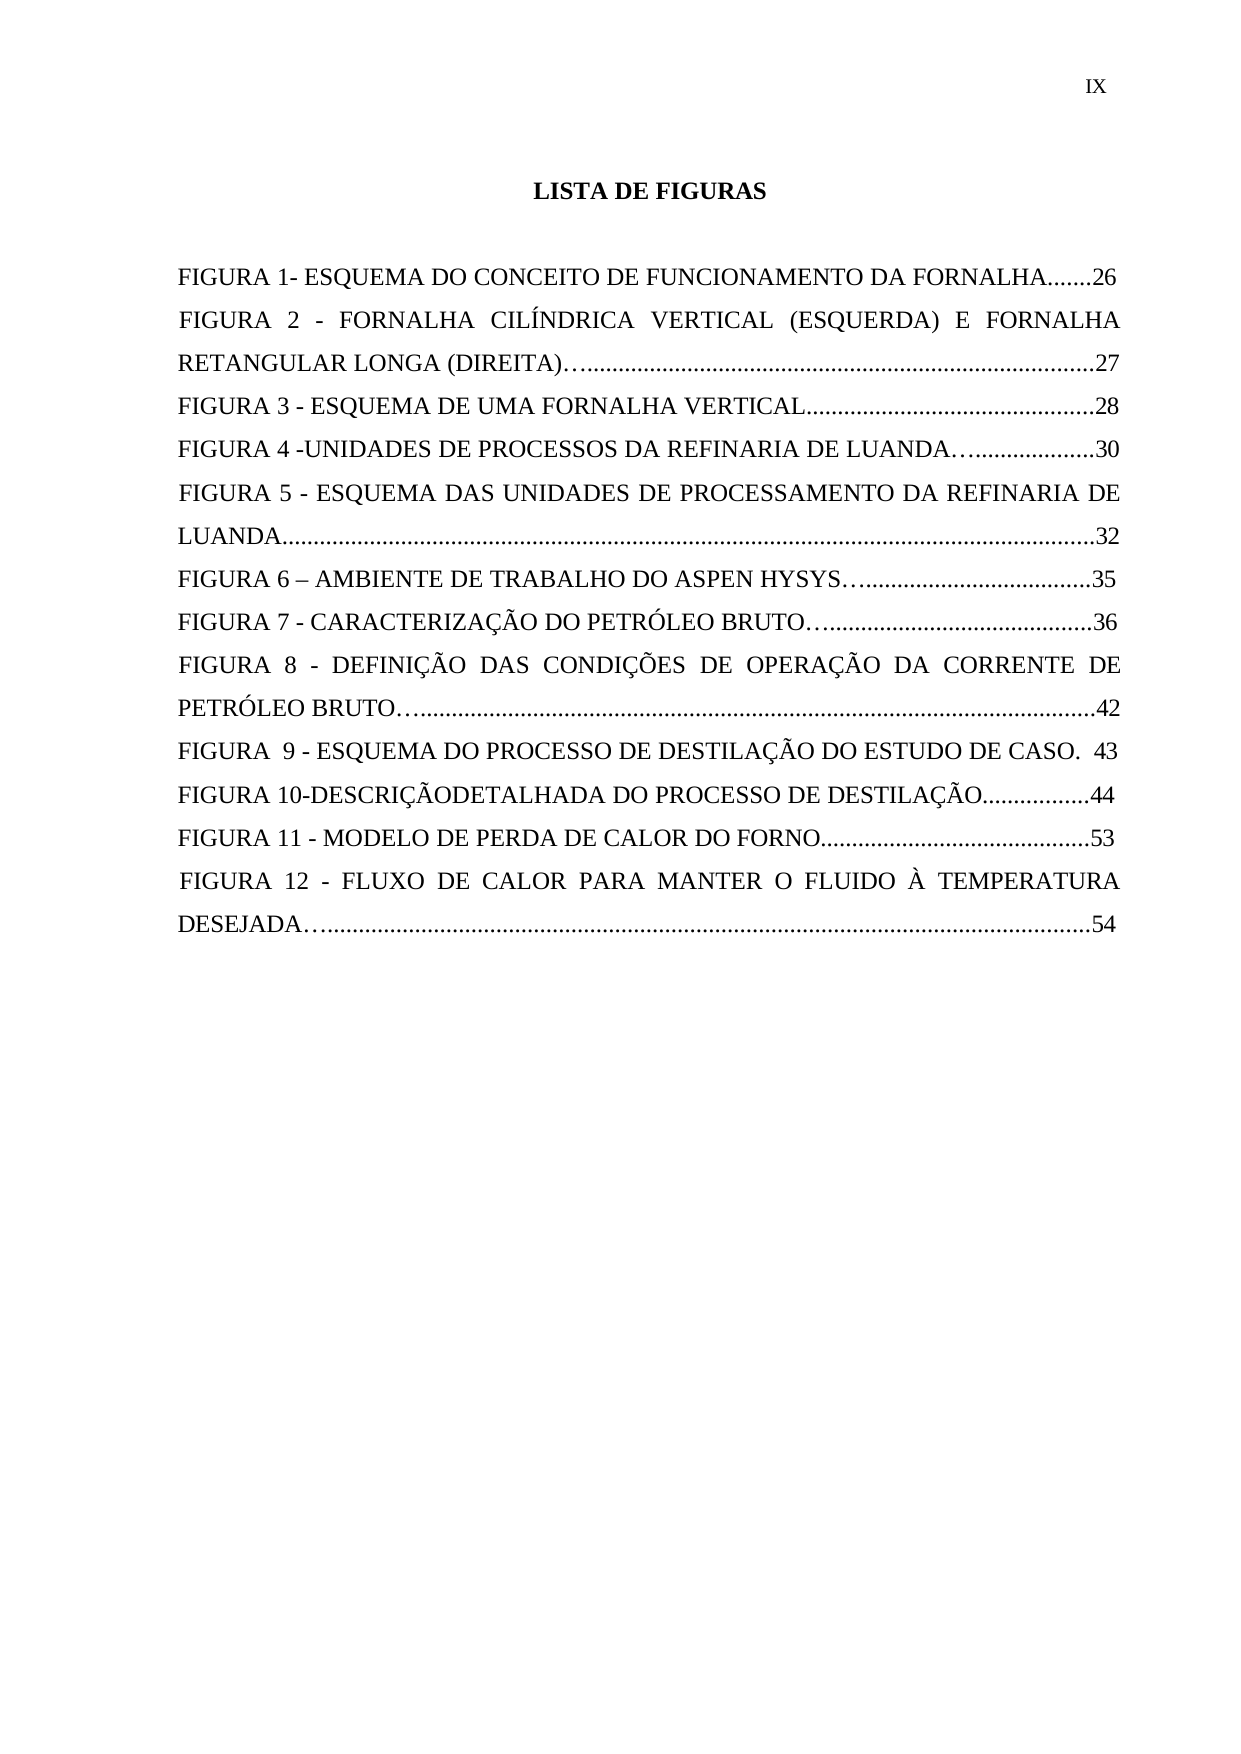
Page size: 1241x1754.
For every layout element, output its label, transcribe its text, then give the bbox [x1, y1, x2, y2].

text FIGURA 7 - CARACTERIZAÇÃO DO PETRÓLEO BRUTO… 36 [154, 607, 1141, 636]
text DESEJADA… 54 [177, 909, 1169, 938]
subtitle LISTA DE FIGURAS [211, 176, 1089, 204]
text FIGURA 11 - MODELO DE PERDA DE CALOR DO FORNO 53 [154, 823, 1138, 851]
text FIGURA 12 - FLUXO DE CALOR PARA MANTER O FLUIDO À TEMPERATURA [154, 866, 1145, 895]
text FIGURA 3 - ESQUEMA DE UMA FORNALHA VERTICAL 28 [154, 391, 1143, 420]
text FIGURA 5 - ESQUEMA DAS UNIDADES DE PROCESSAMENTO DA REFINARIA DE [154, 478, 1145, 506]
text FIGURA 4 -UNIDADES DE PROCESSOS DA REFINARIA DE LUANDA… 30 [154, 434, 1143, 463]
text RETANGULAR LONGA (DIREITA)… 27 [154, 348, 1143, 377]
text FIGURA 1- ESQUEMA DO CONCEITO DE FUNCIONAMENTO DA FORNALHA 26 [154, 262, 1140, 291]
text FIGURA 2 - FORNALHA CILÍNDRICA VERTICAL (ESQUERDA) E FORNALHA [154, 305, 1145, 334]
text LUANDA 32 [177, 521, 1169, 549]
text PETRÓLEO BRUTO… 42 [177, 693, 1169, 722]
text FIGURA 10-DESCRIÇÃODETALHADA DO PROCESSO DE DESTILAÇÃO 44 [154, 780, 1138, 808]
text FIGURA 9 - ESQUEMA DO PROCESSO DE DESTILAÇÃO DO ESTUDO DE CASO. 43 [154, 736, 1142, 765]
text FIGURA 6 – AMBIENTE DE TRABALHO DO ASPEN HYSYS… 35 [154, 564, 1140, 593]
text FIGURA 8 - DEFINIÇÃO DAS CONDIÇÕES DE OPERAÇÃO DA CORRENTE DE [154, 650, 1146, 679]
